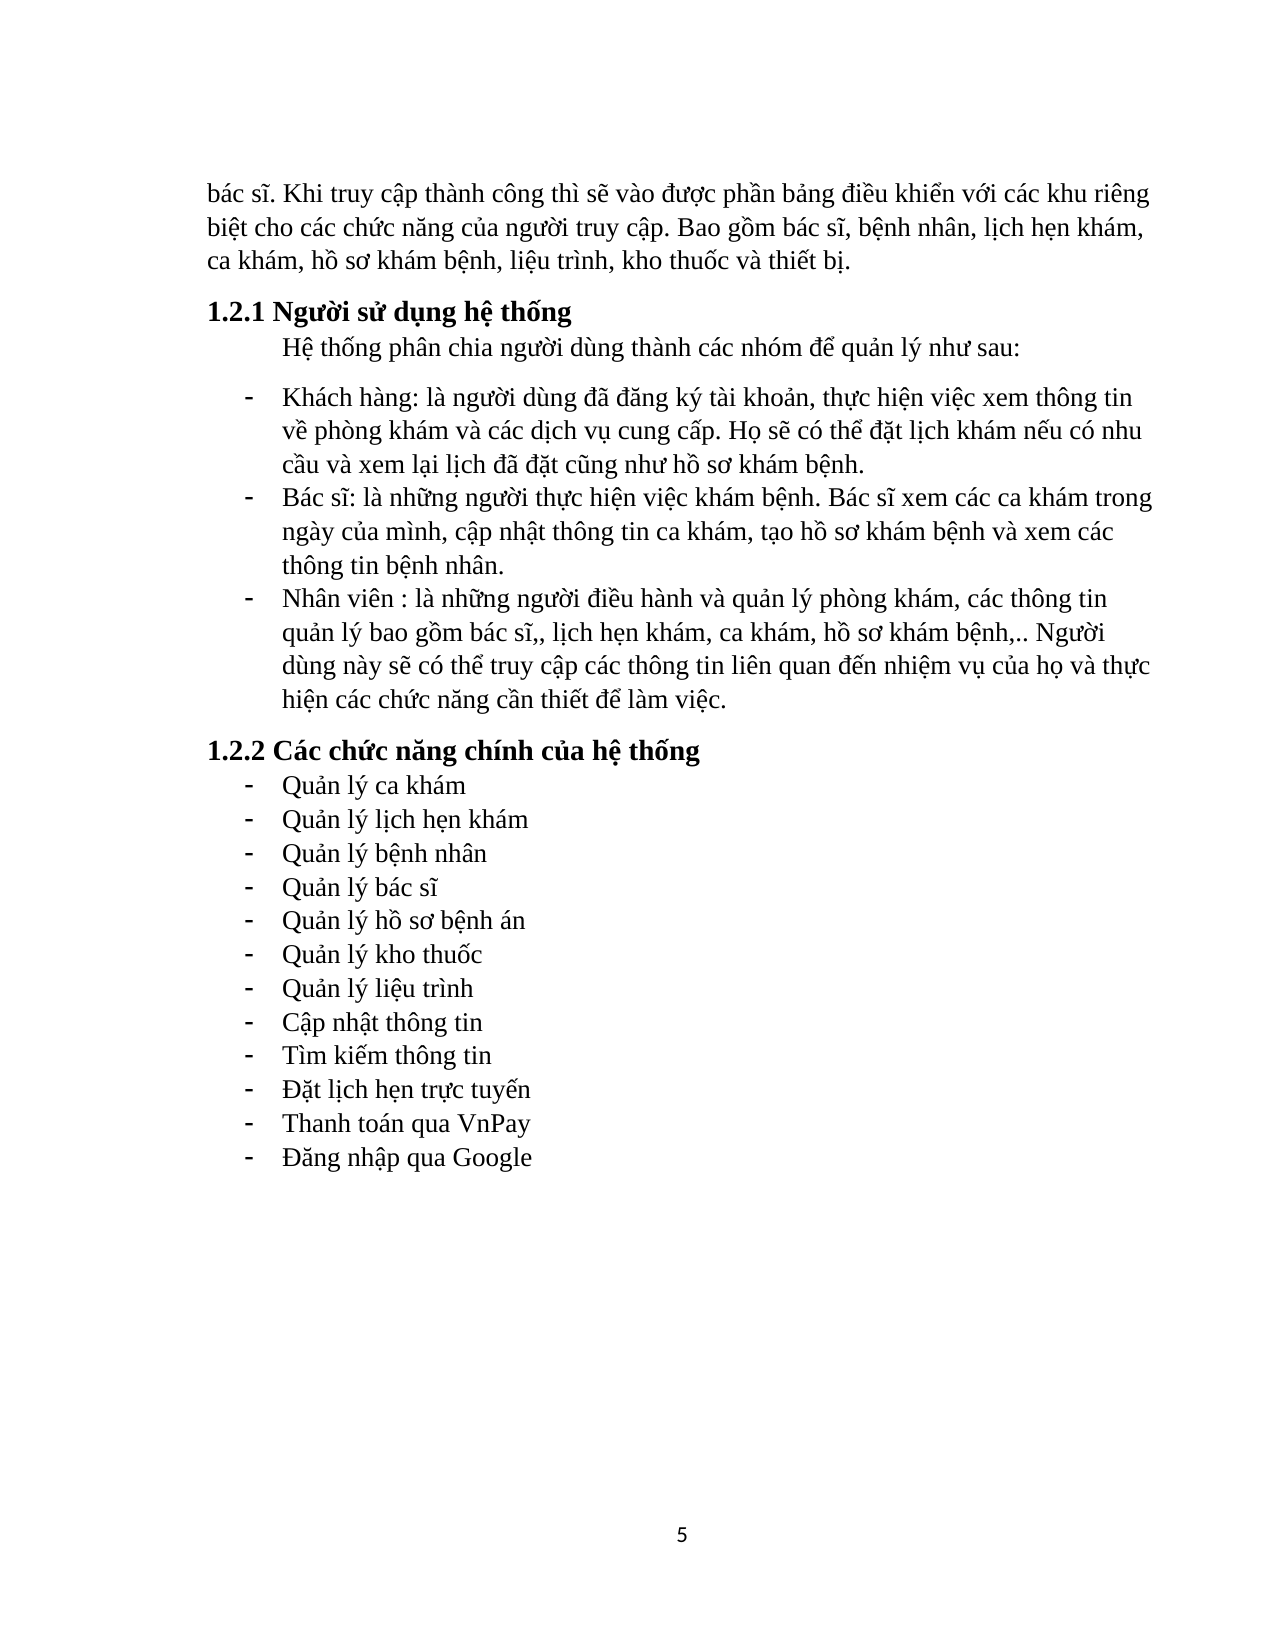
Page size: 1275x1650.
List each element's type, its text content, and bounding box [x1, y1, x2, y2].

list Cập nhật thông tin [244, 1006, 1157, 1037]
list Quản lý ca khám [244, 769, 1157, 801]
list Đăng nhập qua Google [244, 1141, 1157, 1172]
list Nhân viên : là những người điều hành và quản lý phòng khám, các thông tin quản lý bao gồm bác sĩ,, lịch hẹn khám, ca khám, hồ sơ khám bệnh,.. Người dùng này sẽ có thể truy cập các thông tin liên quan đến nhiệm vụ của họ và thực hiện các chức năng cần thiết để làm việc. [244, 582, 1157, 714]
subtitle 1.2.1 Người sử dụng hệ thống [207, 294, 1157, 328]
list Tìm kiếm thông tin [244, 1039, 1157, 1071]
text Hệ thống phân chia người dùng thành các nhóm để quản lý như sau: [207, 331, 1157, 362]
list Đặt lịch hẹn trực tuyến [244, 1073, 1157, 1104]
list Quản lý bệnh nhân [244, 837, 1157, 868]
list Quản lý hồ sơ bệnh án [244, 904, 1157, 936]
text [207, 177, 1157, 275]
list Quản lý lịch hẹn khám [244, 803, 1157, 834]
list Quản lý liệu trình [244, 972, 1157, 1003]
list Bác sĩ: là những người thực hiện việc khám bệnh. Bác sĩ xem các ca khám trong ngày của mình, cập nhật thông tin ca khám, tạo hồ sơ khám bệnh và xem các thông tin bệnh nhân. [244, 482, 1157, 580]
list Quản lý kho thuốc [244, 938, 1157, 969]
list Khách hàng: là người dùng đã đăng ký tài khoản, thực hiện việc xem thông tin về phòng khám và các dịch vụ cung cấp. Họ sẽ có thể đặt lịch khám nếu có nhu cầu và xem lại lịch đã đặt cũng như hồ sơ khám bệnh. [244, 381, 1157, 479]
list Thanh toán qua VnPay [244, 1107, 1157, 1138]
subtitle 1.2.2 Các chức năng chính của hệ thống [207, 733, 1157, 767]
list Quản lý bác sĩ [244, 871, 1157, 902]
